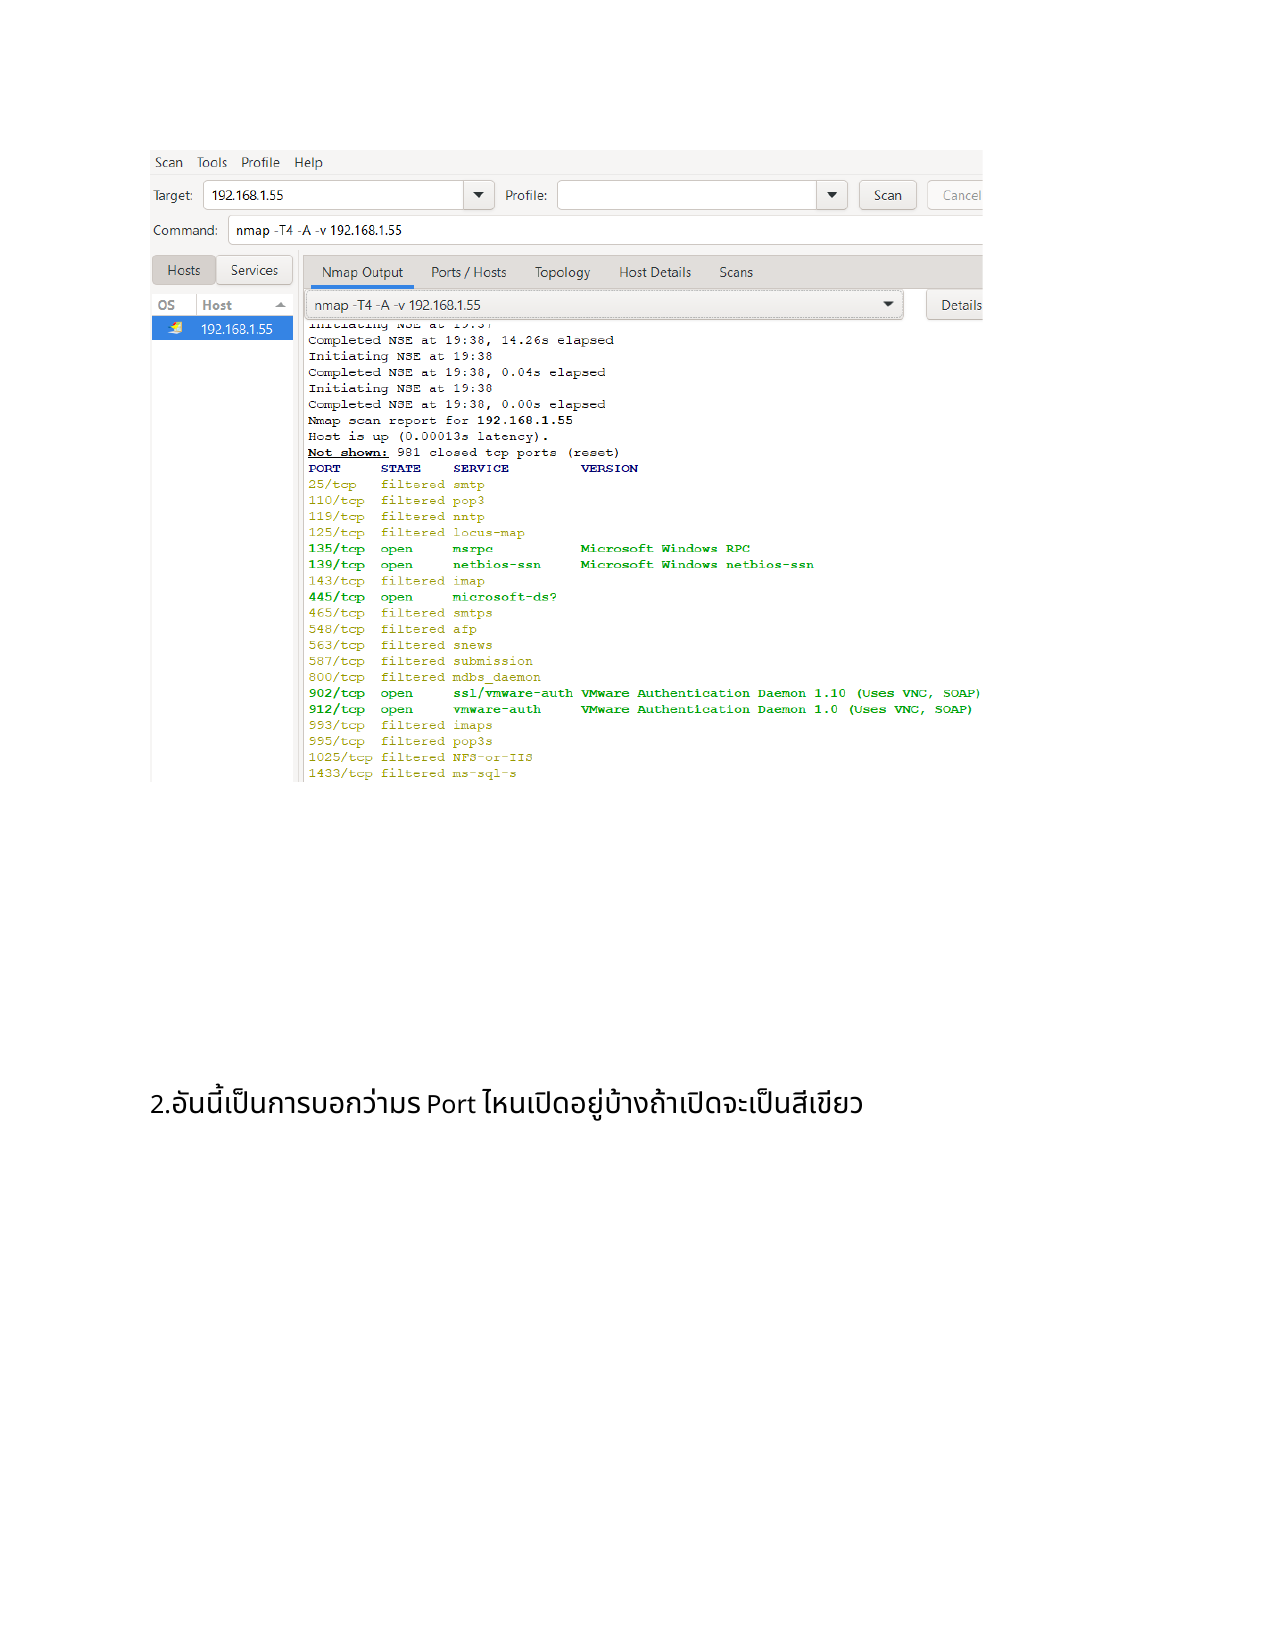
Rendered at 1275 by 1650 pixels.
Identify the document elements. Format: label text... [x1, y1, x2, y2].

picture [150, 150, 983, 782]
text 2.อันนี้เป็นการบอกว่ามรPort ไหนเปิดอยู่บ้างถ้าเปิดจะเป็นสีเขียว [150, 1083, 1125, 1127]
